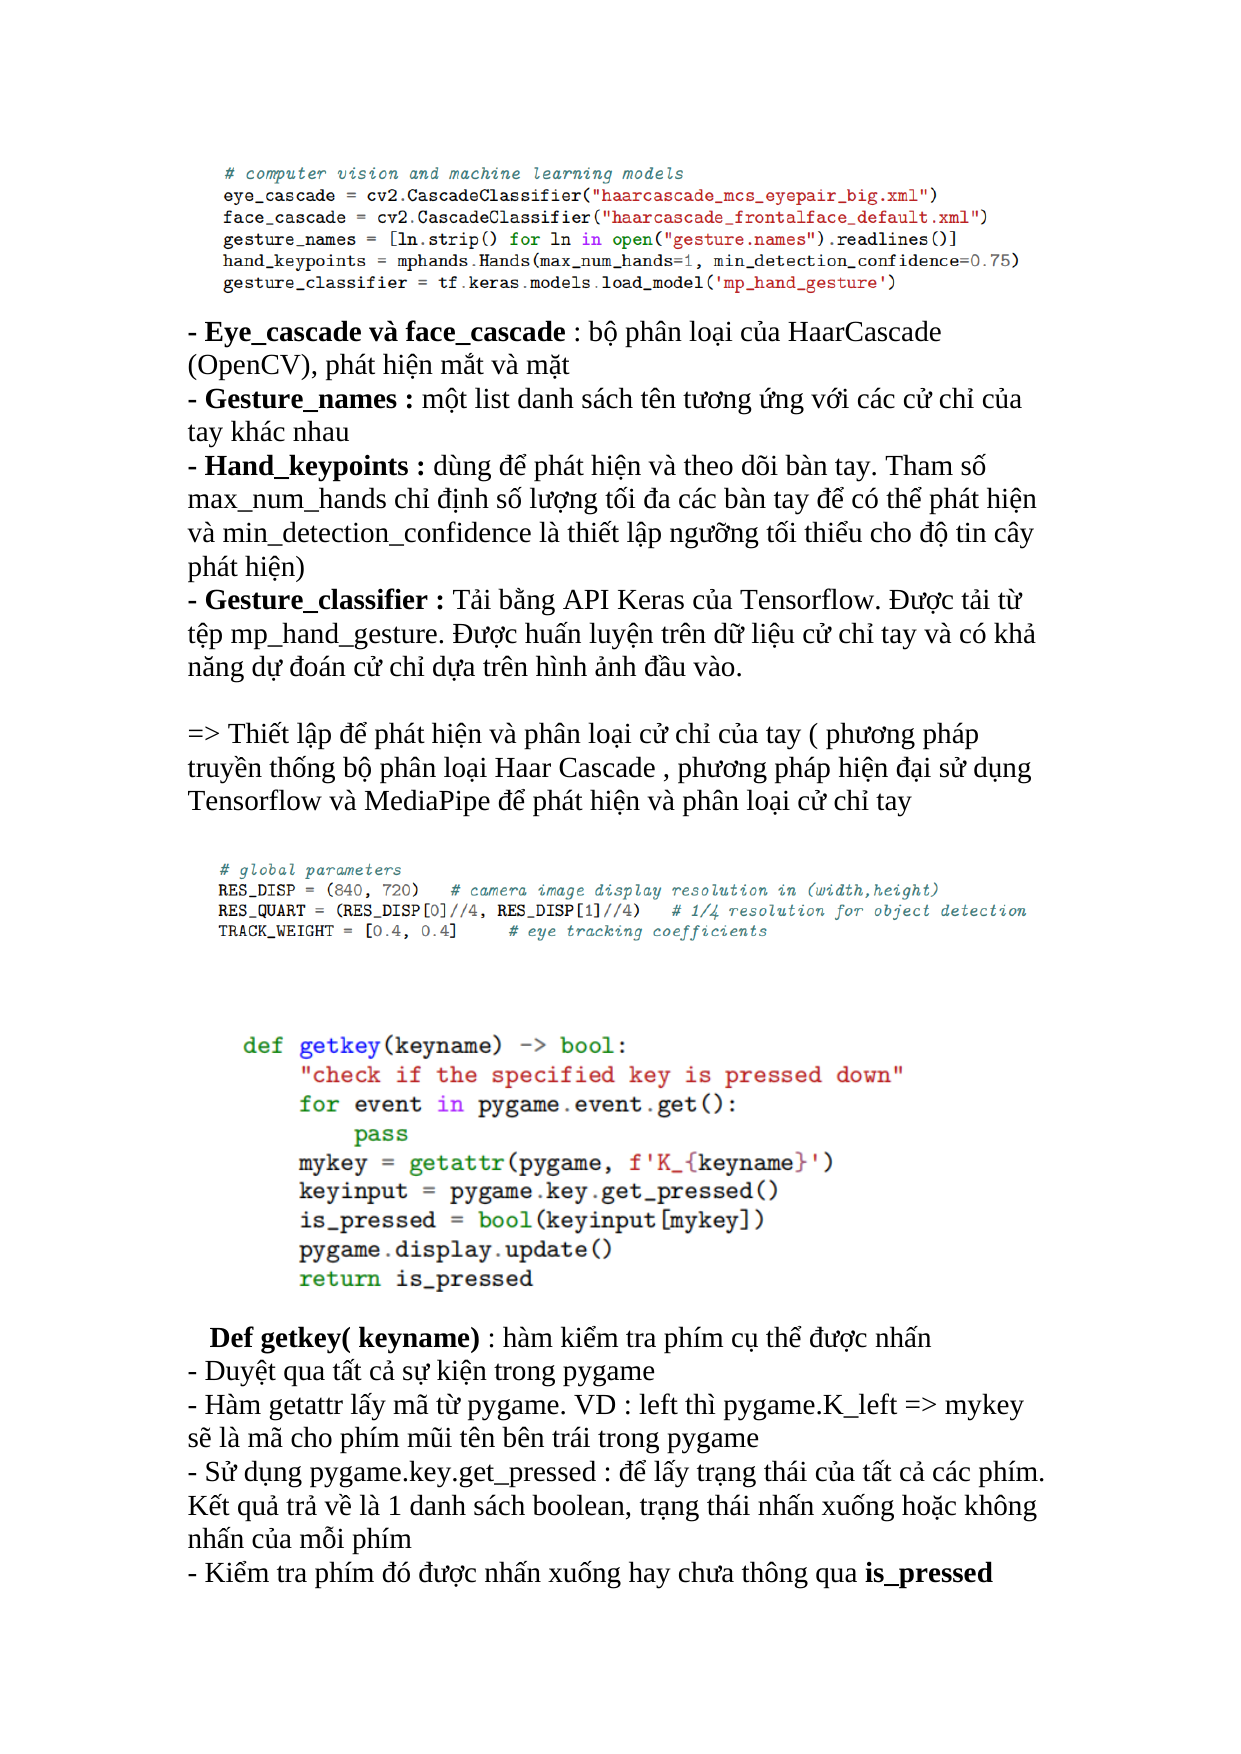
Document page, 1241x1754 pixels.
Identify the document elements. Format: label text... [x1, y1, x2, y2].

list - Gesture_names : một list danh sách tên tương ứng với các cử chỉ của tay khác nhau - Hand_keypoints : dùng để phát hiện và theo dõi bàn tay. Tham số max_num_hands chỉ định số lượng tối đa các bàn tay để có thể phát hiện và min_detection_confidence là thiết lập ngưỡng tối thiểu cho độ tin cây phát hiện) - Gesture_classifier : Tải bằng API Keras của Tensorflow. Được tải từ tệp mp_hand_gesture. Được huấn luyện trên dữ liệu cử chỉ tay và có khả năng dự đoán cử chỉ dựa trên hình ảnh đầu vào. [187, 381, 1053, 683]
picture [187, 150, 1052, 314]
picture [187, 1005, 1053, 1320]
list - Hàm getattr lấy mã từ pygame. VD : left thì pygame.K_left => mykey sẽ là mã cho phím mũi tên bên trái trong pygame [187, 1387, 1053, 1454]
picture [187, 850, 1053, 972]
list => Thiết lập để phát hiện và phân loại cử chỉ của tay ( phương pháp truyền thống bộ phân loại Haar Cascade , phương pháp hiện đại sử dụng Tensorflow và MediaPipe để phát hiện và phân loại cử chỉ tay [187, 716, 1053, 817]
list - Sử dụng pygame.key.get_pressed : để lấy trạng thái của tất cả các phím. Kết quả trả về là 1 danh sách boolean, trạng thái nhấn xuống hoặc không nhấn của mỗi phím [187, 1454, 1053, 1555]
list - Kiểm tra phím đó được nhấn xuống hay chưa thông qua is_pressed [187, 1555, 1053, 1588]
list Def getkey( keyname) : hàm kiểm tra phím cụ thể được nhấn [187, 1320, 1053, 1353]
list - Duyệt qua tất cả sự kiện trong pygame [187, 1353, 1053, 1387]
